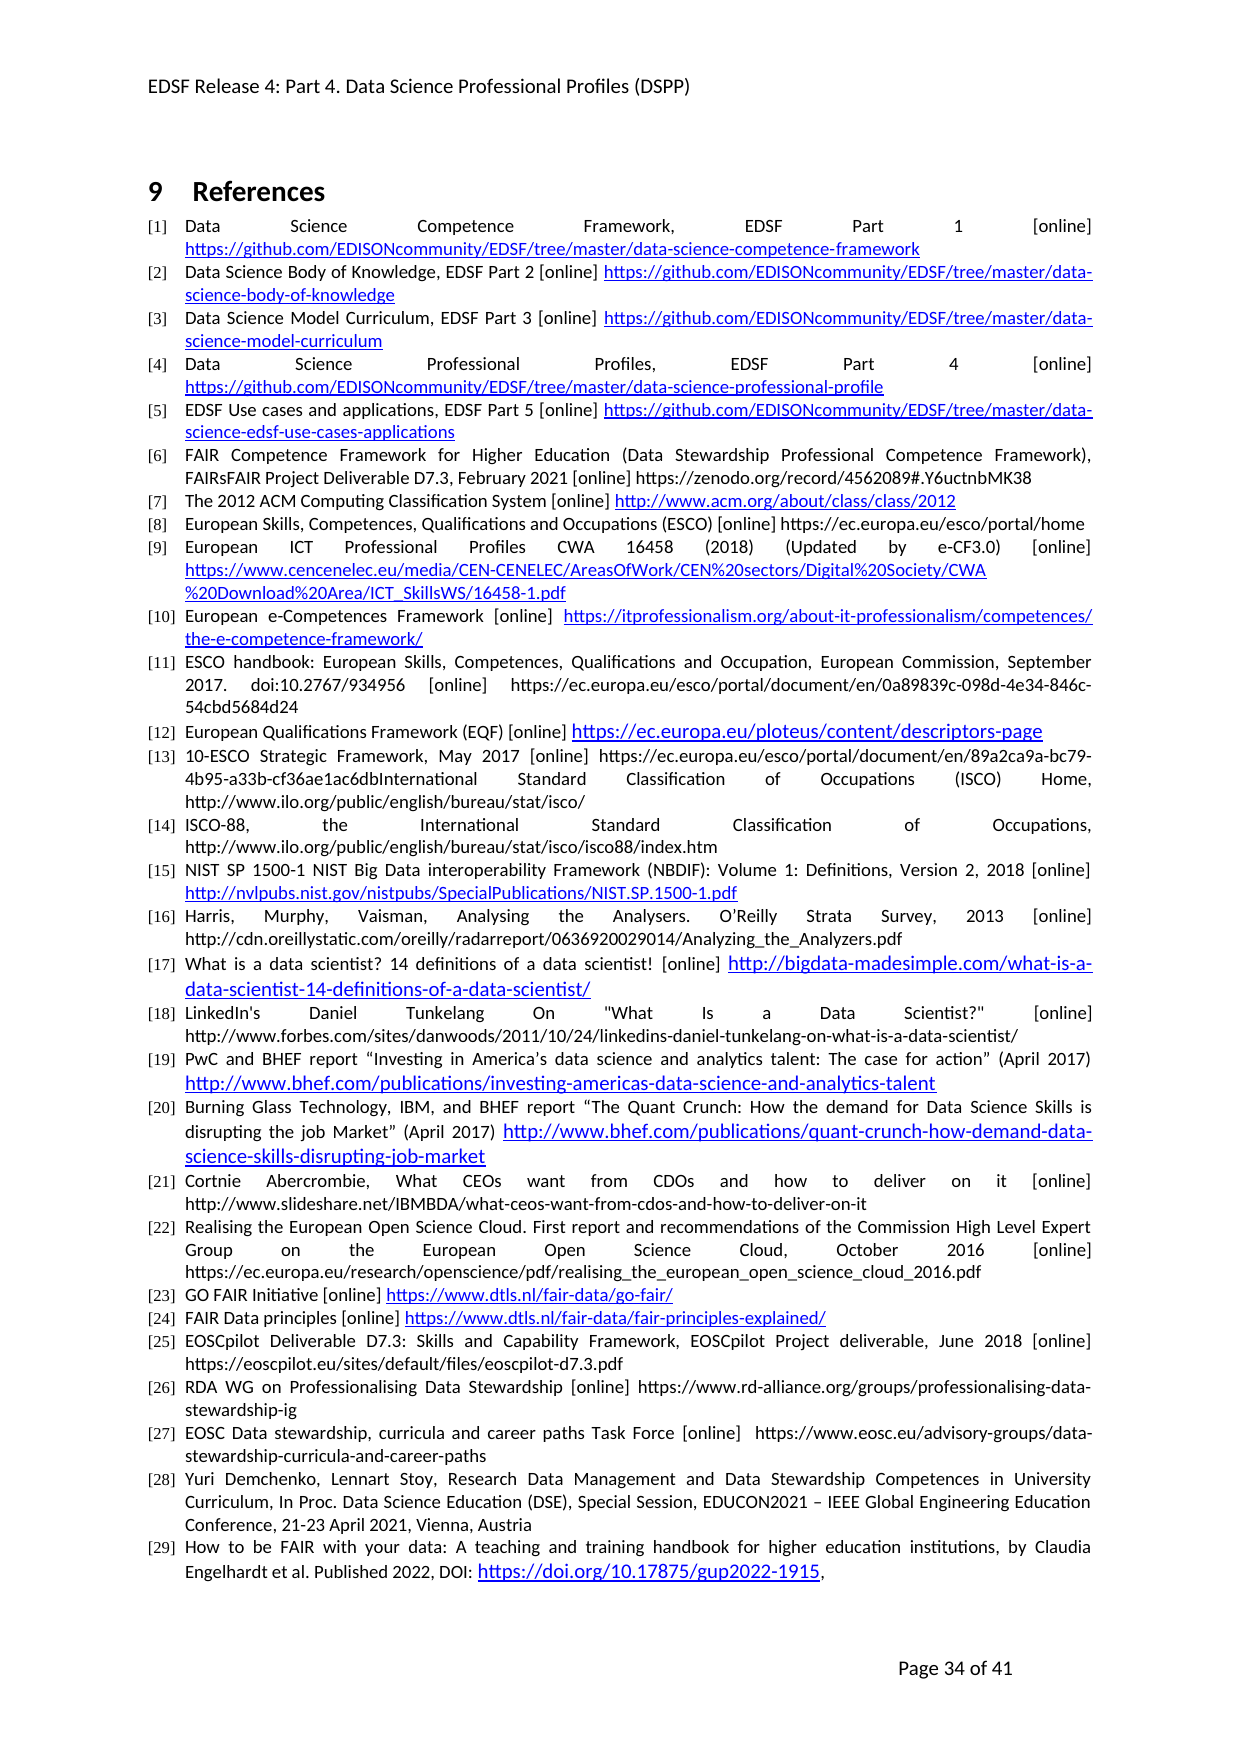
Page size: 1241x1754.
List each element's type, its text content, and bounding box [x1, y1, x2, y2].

text Burning Glass Technology, IBM, and BHEF report “The Quant Crunch: How the demand for Data Science Skills is disrupting the job Market” (April 2017) http://www.bhef.com/publications/quant-crunch-how-demand-data-science-skills-disrupting-job-market [148, 1095, 1093, 1169]
text EDSF Use cases and applications, EDSF Part 5 [online] https://github.com/EDISONcommunity/EDSF/tree/master/data-science-edsf-use-cases-applications [148, 398, 1093, 444]
text EOSC Data stewardship, curricula and career paths Task Force [online] https://www.eosc.eu/advisory-groups/data-stewardship-curricula-and-career-paths [148, 1421, 1093, 1467]
text Data Science Body of Knowledge, EDSF Part 2 [online] https://github.com/EDISONcommunity/EDSF/tree/master/data-science-body-of-knowledge [148, 260, 1093, 306]
text Data Science Professional Profiles, EDSF Part 4 [online] https://github.com/EDISONcommunity/EDSF/tree/master/data-science-professional-profile [148, 352, 1093, 398]
text ISCO-88, the International Standard Classification of Occupations, http://www.ilo.org/public/english/bureau/stat/isco/isco88/index.htm [148, 813, 1093, 859]
text NIST SP 1500-1 NIST Big Data interoperability Framework (NBDIF): Volume 1: Definitions, Version 2, 2018 [online] http://nvlpubs.nist.gov/nistpubs/SpecialPublications/NIST.SP.1500-1.pdf [148, 859, 1093, 904]
text European e-Competences Framework [online] https://itprofessionalism.org/about-it-professionalism/competences/the-e-competence-framework/ [148, 604, 1093, 650]
text PwC and BHEF report “Investing in America’s data science and analytics talent: The case for action” (April 2017) http://www.bhef.com/publications/investing-americas-data-science-and-analytics-talent [148, 1047, 1093, 1095]
text European Qualifications Framework (EQF) [online] https://ec.europa.eu/ploteus/content/descriptors-page [148, 719, 1093, 744]
text GO FAIR Initiative [online] https://www.dtls.nl/fair-data/go-fair/ [148, 1284, 1093, 1307]
text What is a data scientist? 14 definitions of a data scientist! [online] http://bigdata-madesimple.com/what-is-a-data-scientist-14-definitions-of-a-data-scientist/ [148, 950, 1093, 1001]
text European ICT Professional Profiles CWA 16458 (2018) (Updated by e-CF3.0) [online] https://www.cencenelec.eu/media/CEN-CENELEC/AreasOfWork/CEN%20sectors/Digital%20Society/CWA%20Download%20Area/ICT_SkillsWS/16458-1.pdf [148, 535, 1093, 604]
text Yuri Demchenko, Lennart Stoy, Research Data Management and Data Stewardship Competences in University Curriculum, In Proc. Data Science Education (DSE), Special Session, EDUCON2021 – IEEE Global Engineering Education Conference, 21-23 April 2021, Vienna, Austria [148, 1467, 1093, 1536]
text European Skills, Competences, Qualifications and Occupations (ESCO) [online] https://ec.europa.eu/esco/portal/home [148, 512, 1093, 535]
text Realising the European Open Science Cloud. First report and recommendations of the Commission High Level Expert Group on the European Open Science Cloud, October 2016 [online] https://ec.europa.eu/research/openscience/pdf/realising_the_european_open_science_cloud_2016.pdf [148, 1215, 1093, 1284]
text EOSCpilot Deliverable D7.3: Skills and Capability Framework, EOSCpilot Project deliverable, June 2018 [online] https://eoscpilot.eu/sites/default/files/eoscpilot-d7.3.pdf [148, 1329, 1093, 1375]
text Cortnie Abercrombie, What CEOs want from CDOs and how to deliver on it [online] http://www.slideshare.net/IBMBDA/what-ceos-want-from-cdos-and-how-to-deliver-on-it [148, 1169, 1093, 1215]
text Data Science Competence Framework, EDSF Part 1 [online] https://github.com/EDISONcommunity/EDSF/tree/master/data-science-competence-framework [148, 214, 1093, 260]
subtitle References [148, 173, 1093, 208]
text FAIR Data principles [online] https://www.dtls.nl/fair-data/fair-principles-explained/ [148, 1307, 1093, 1329]
text FAIR Competence Framework for Higher Education (Data Stewardship Professional Competence Framework), FAIRsFAIR Project Deliverable D7.3, February 2021 [online] https://zenodo.org/record/4562089#.Y6uctnbMK38 [148, 444, 1093, 489]
text How to be FAIR with your data: A teaching and training handbook for higher education institutions, by Claudia Engelhardt et al. Published 2022, DOI: https://doi.org/10.17875/gup2022-1915, [148, 1536, 1093, 1584]
text The 2012 ACM Computing Classification System [online] http://www.acm.org/about/class/class/2012 [148, 489, 1093, 512]
text 10-ESCO Strategic Framework, May 2017 [online] https://ec.europa.eu/esco/portal/document/en/89a2ca9a-bc79-4b95-a33b-cf36ae1ac6dbInternational Standard Classification of Occupations (ISCO) Home, http://www.ilo.org/public/english/bureau/stat/isco/ [148, 744, 1093, 813]
text Harris, Murphy, Vaisman, Analysing the Analysers. O’Reilly Strata Survey, 2013 [online] http://cdn.oreillystatic.com/oreilly/radarreport/0636920029014/Analyzing_the_Analyzers.pdf [148, 904, 1093, 950]
text LinkedIn's Daniel Tunkelang On "What Is a Data Scientist?" [online] http://www.forbes.com/sites/danwoods/2011/10/24/linkedins-daniel-tunkelang-on-what-is-a-data-scientist/ [148, 1001, 1093, 1047]
text ESCO handbook: European Skills, Competences, Qualifications and Occupation, European Commission, September 2017. doi:10.2767/934956 [online] https://ec.europa.eu/esco/portal/document/en/0a89839c-098d-4e34-846c-54cbd5684d24 [148, 650, 1093, 719]
text Data Science Model Curriculum, EDSF Part 3 [online] https://github.com/EDISONcommunity/EDSF/tree/master/data-science-model-curriculum [148, 306, 1093, 352]
text RDA WG on Professionalising Data Stewardship [online] https://www.rd-alliance.org/groups/professionalising-data-stewardship-ig [148, 1375, 1093, 1421]
